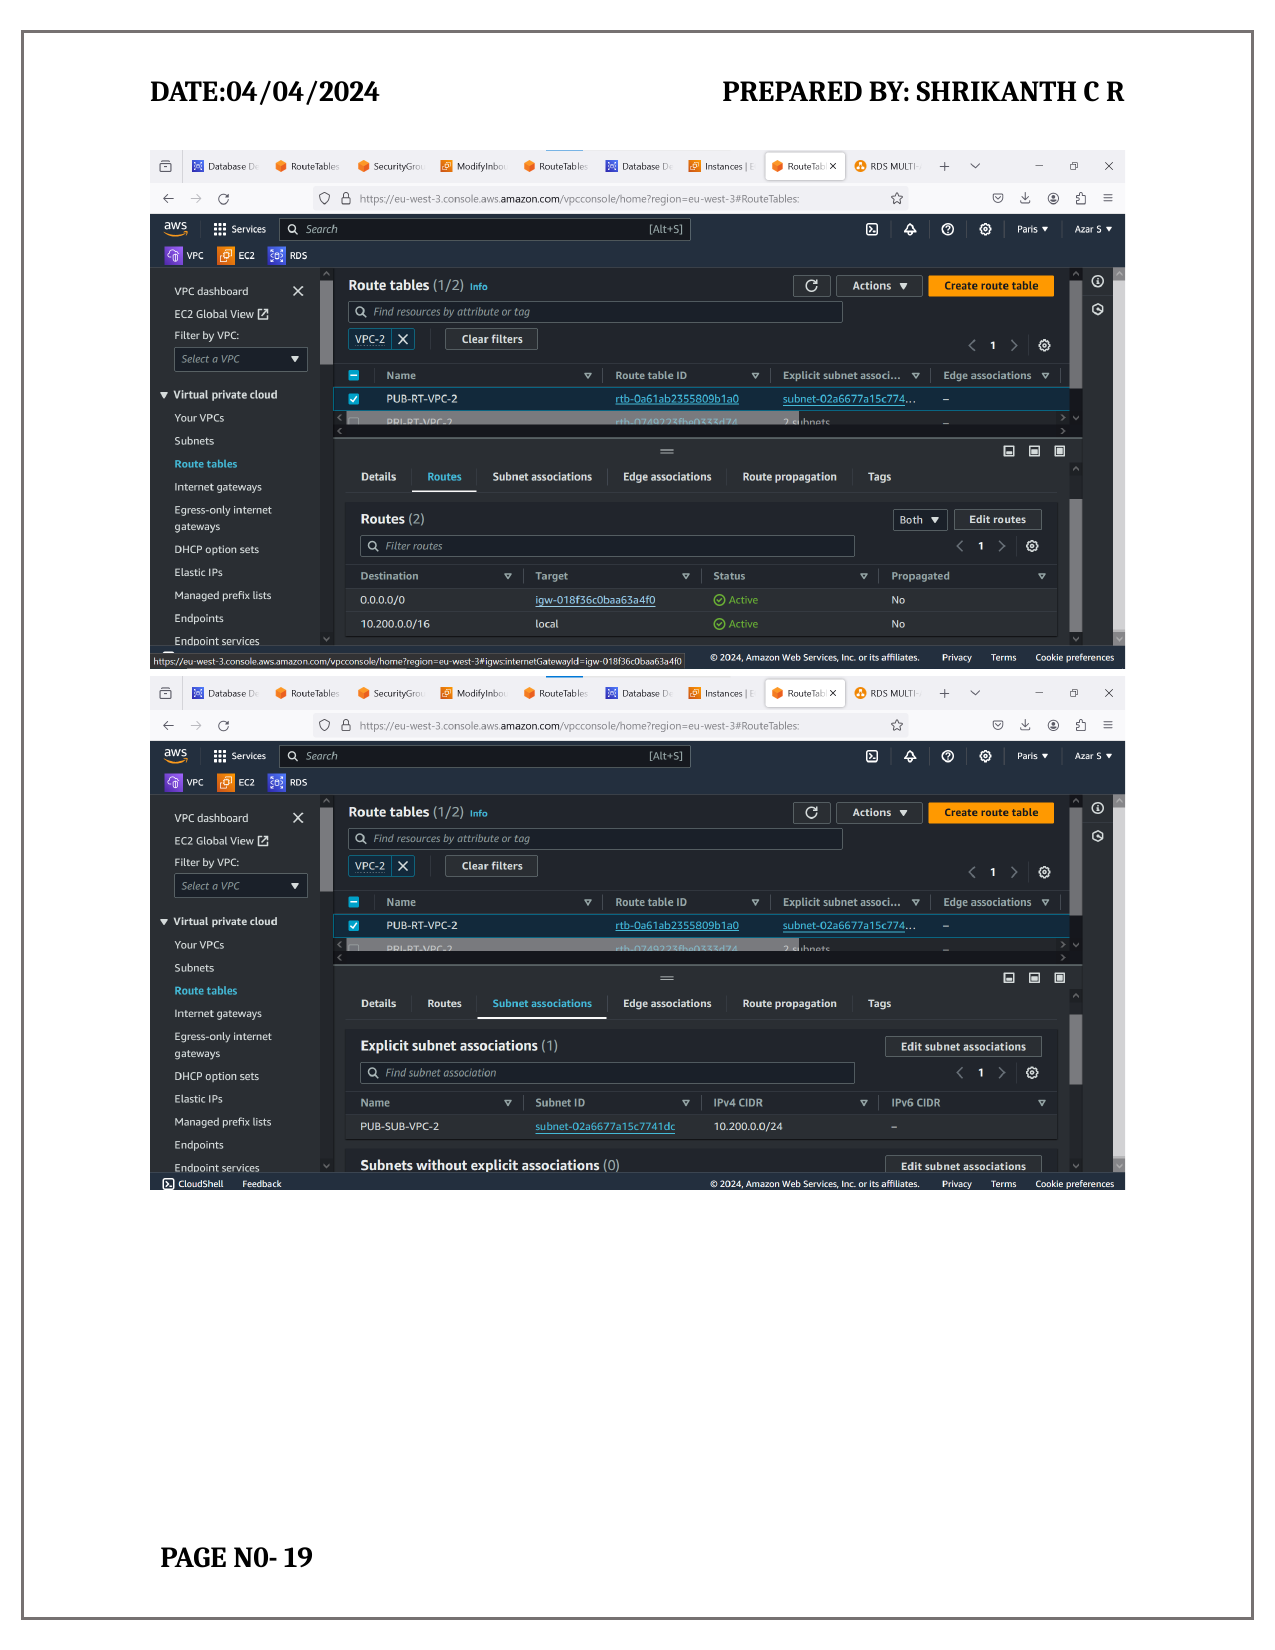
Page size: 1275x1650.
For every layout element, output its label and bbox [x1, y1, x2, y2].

picture [150, 676, 1125, 1190]
picture [150, 150, 1125, 669]
